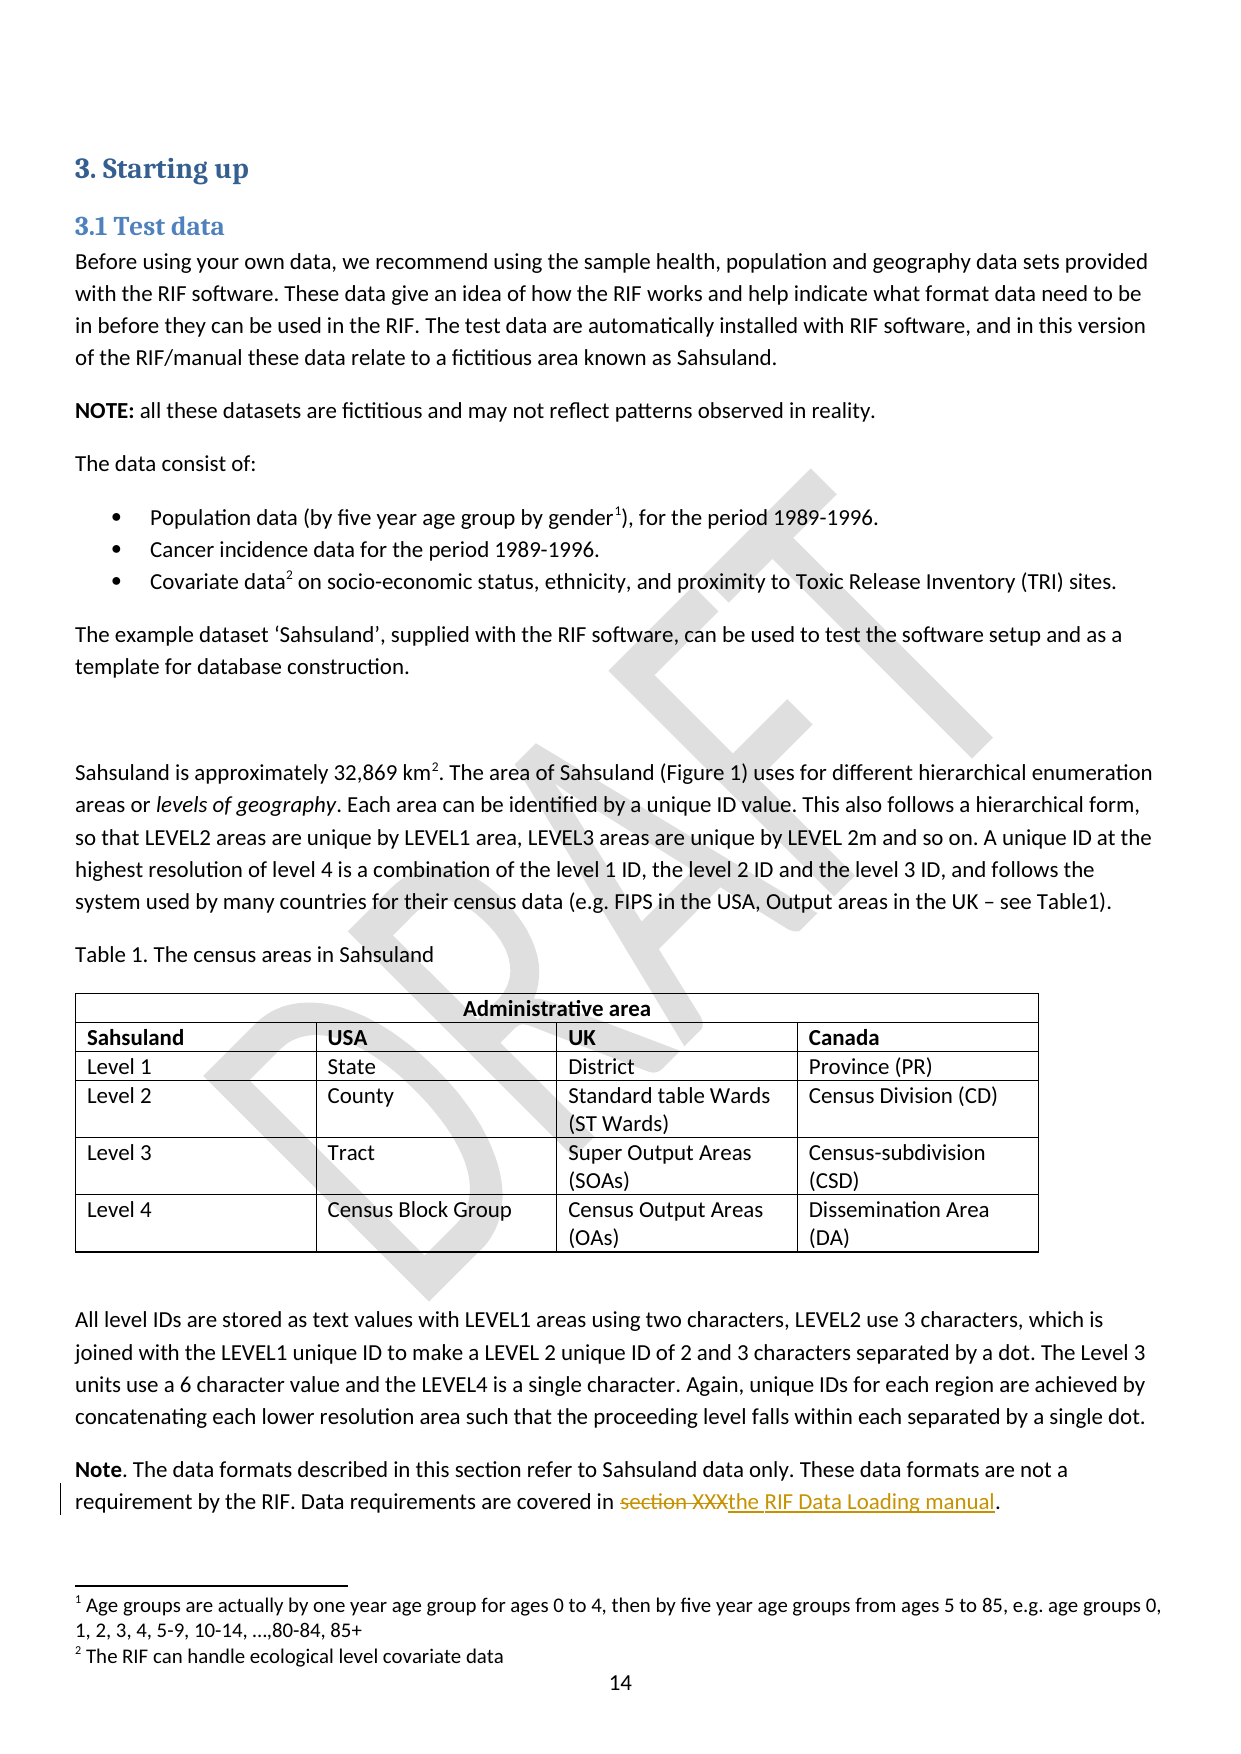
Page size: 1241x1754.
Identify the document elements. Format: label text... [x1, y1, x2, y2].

table_cell State [317, 1052, 556, 1080]
table_cell Census Division (CD) [798, 1081, 1038, 1137]
table_cell UK [557, 1023, 797, 1051]
table_header Administrative area [76, 994, 1038, 1022]
table_cell Super Output Areas (SOAs) [557, 1138, 797, 1194]
table_cell Level 4 [76, 1195, 316, 1251]
table_cell USA [317, 1023, 556, 1051]
table_cell Census-subdivision (CSD) [798, 1138, 1038, 1194]
table_cell Dissemination Area (DA) [798, 1195, 1038, 1251]
text Before using your own data, we recommend using the sample health, population and geography data sets provided with the RIF software. These data give an idea of how the RIF works and help indicate what format data need to be in before they can be used in the RIF. The test data are automatically installed with RIF software, and in this version of the RIF/manual these data relate to a fictitious area known as Sahsuland. [75, 247, 1165, 372]
list Cancer incidence data for the period 1989-1996. [112, 535, 1165, 563]
list Population data (by five year age group by gender), for the period 1989-1996. [112, 503, 1165, 531]
table_cell County [317, 1081, 556, 1137]
table_cell Tract [317, 1138, 556, 1194]
text Note. The data formats described in this section refer to Sahsuland data only. These data formats are not a requirement by the RIF. Data requirements are covered in . [75, 1455, 1165, 1515]
table_cell Canada [798, 1023, 1038, 1051]
table_cell Census Block Group [317, 1195, 556, 1251]
table_cell Level 3 [76, 1138, 316, 1194]
text All level IDs are stored as text values with LEVEL1 areas using two characters, LEVEL2 use 3 characters, which is joined with the LEVEL1 unique ID to make a LEVEL 2 unique ID of 2 and 3 characters separated by a dot. The Level 3 units use a 6 character value and the LEVEL4 is a single character. Again, unique IDs for each region are achieved by concatenating each lower resolution area such that the proceeding level falls within each separated by a single dot. [75, 1306, 1165, 1430]
list Covariate data on socio-economic status, ethnicity, and proximity to Toxic Release Inventory (TRI) sites. [112, 567, 1165, 595]
table_cell Level 2 [76, 1081, 316, 1137]
text Sahsuland is approximately 32,869 km2. The area of Sahsuland (Figure 1) uses for different hierarchical enumeration areas or levels of geography. Each area can be identified by a unique ID value. This also follows a hierarchical form, so that LEVEL2 areas are unique by LEVEL1 area, LEVEL3 areas are unique by LEVEL 2m and so on. A unique ID at the highest resolution of level 4 is a combination of the level 1 ID, the level 2 ID and the level 3 ID, and follows the system used by many countries for their census data (e.g. FIPS in the USA, Output areas in the UK – see Table1). [75, 758, 1165, 915]
table_cell Level 1 [76, 1052, 316, 1080]
subtitle 3. Starting up [75, 152, 1165, 185]
table_cell Sahsuland [76, 1023, 316, 1051]
text Table 1. The census areas in Sahsuland [75, 940, 1165, 968]
text The data consist of: [75, 449, 1165, 478]
text The example dataset ‘Sahsuland’, supplied with the RIF software, can be used to test the software setup and as a template for database construction. [75, 620, 1165, 680]
text NOTE: all these datasets are fictitious and may not reflect patterns observed in reality. [75, 397, 1165, 424]
table_cell Standard table Wards (ST Wards) [557, 1081, 797, 1137]
table_cell District [557, 1052, 797, 1080]
subtitle 3.1 Test data [75, 211, 1165, 242]
table_cell Province (PR) [798, 1052, 1038, 1080]
table_cell Census Output Areas (OAs) [557, 1195, 797, 1251]
